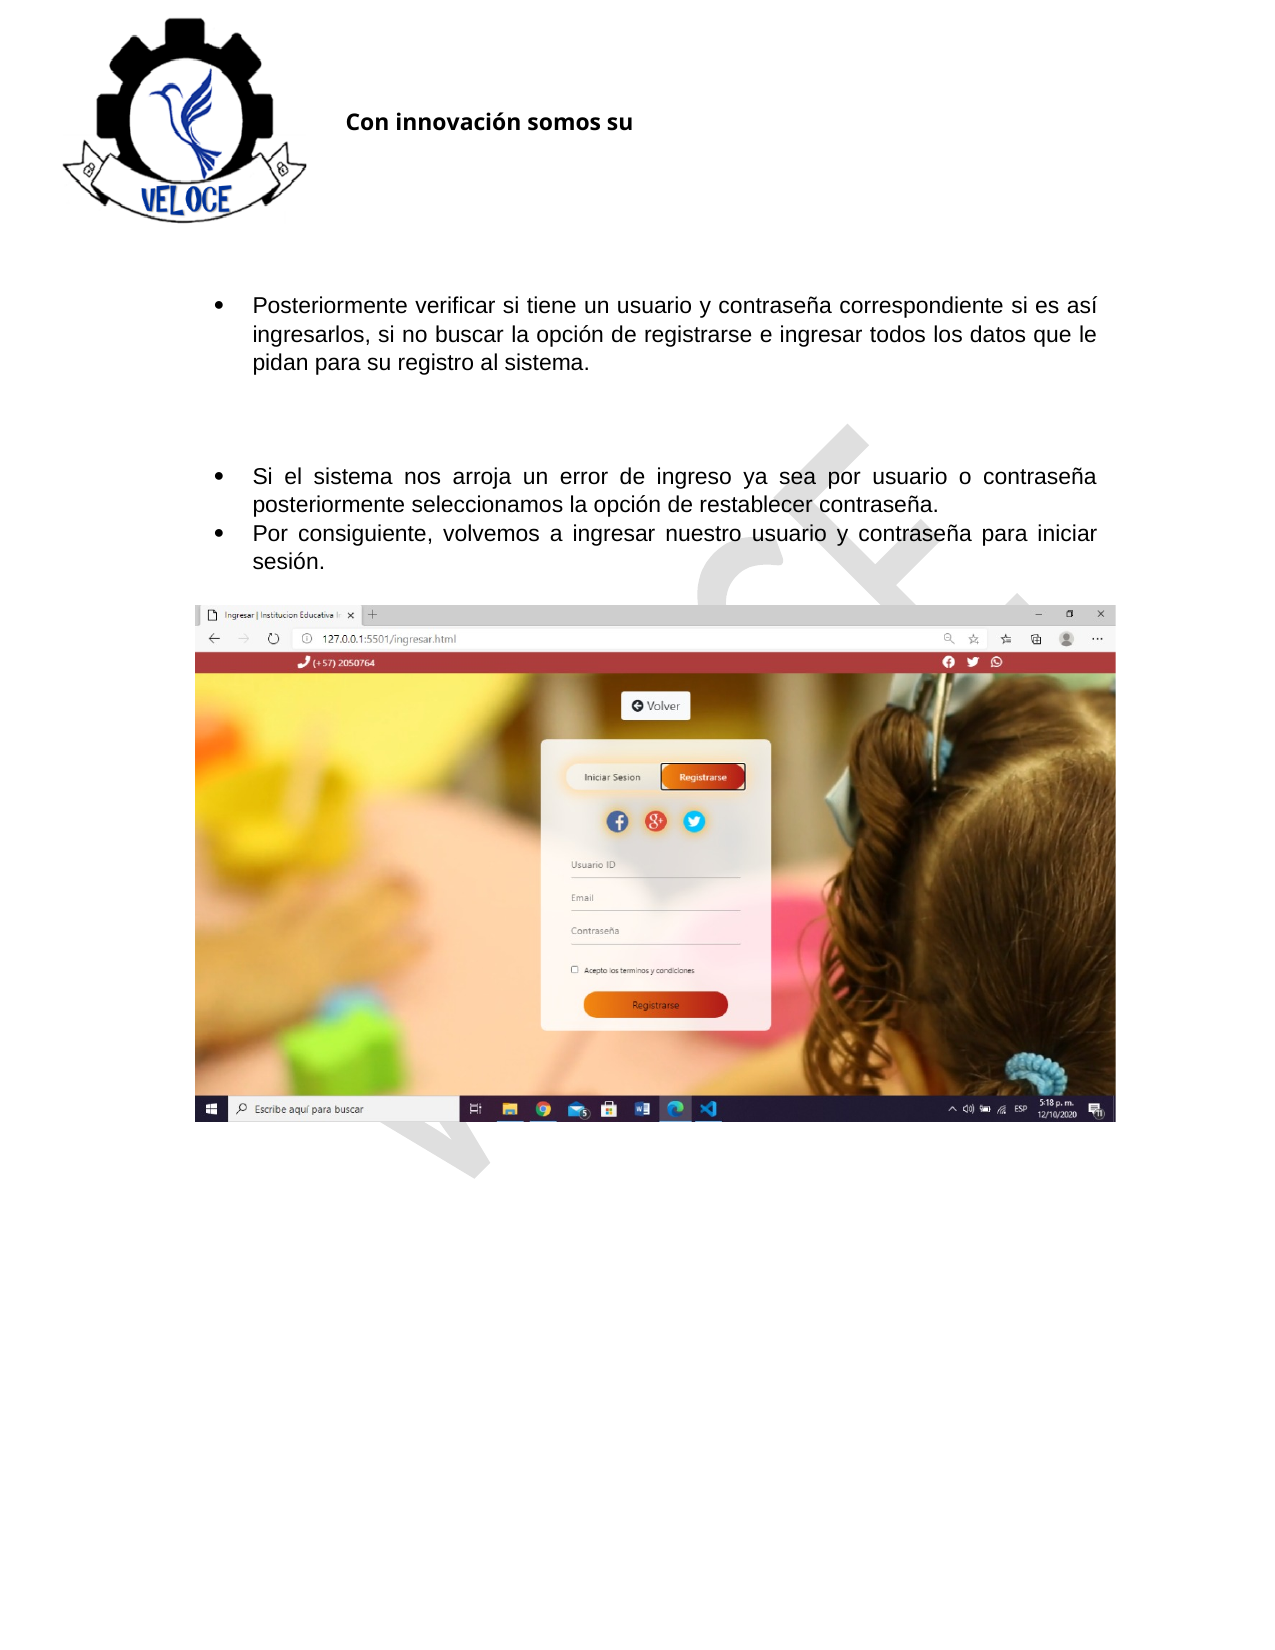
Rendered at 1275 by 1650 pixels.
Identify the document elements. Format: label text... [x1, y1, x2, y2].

picture [59, 16, 310, 226]
list Posteriormente verificar si tiene un usuario y contraseña correspondiente si es así ingresarlos, si no buscar la opción de registrarse e ingresar todos los datos que le pidan para su registro al sistema. [215, 292, 1098, 375]
list Si el sistema nos arroja un error de ingreso ya sea por usuario o contraseña posteriormente seleccionamos la opción de restablecer contraseña. [215, 463, 1098, 517]
picture [195, 605, 1116, 1122]
list Por consiguiente, volvemos a ingresar nuestro usuario y contraseña para iniciar sesión. [215, 519, 1098, 574]
